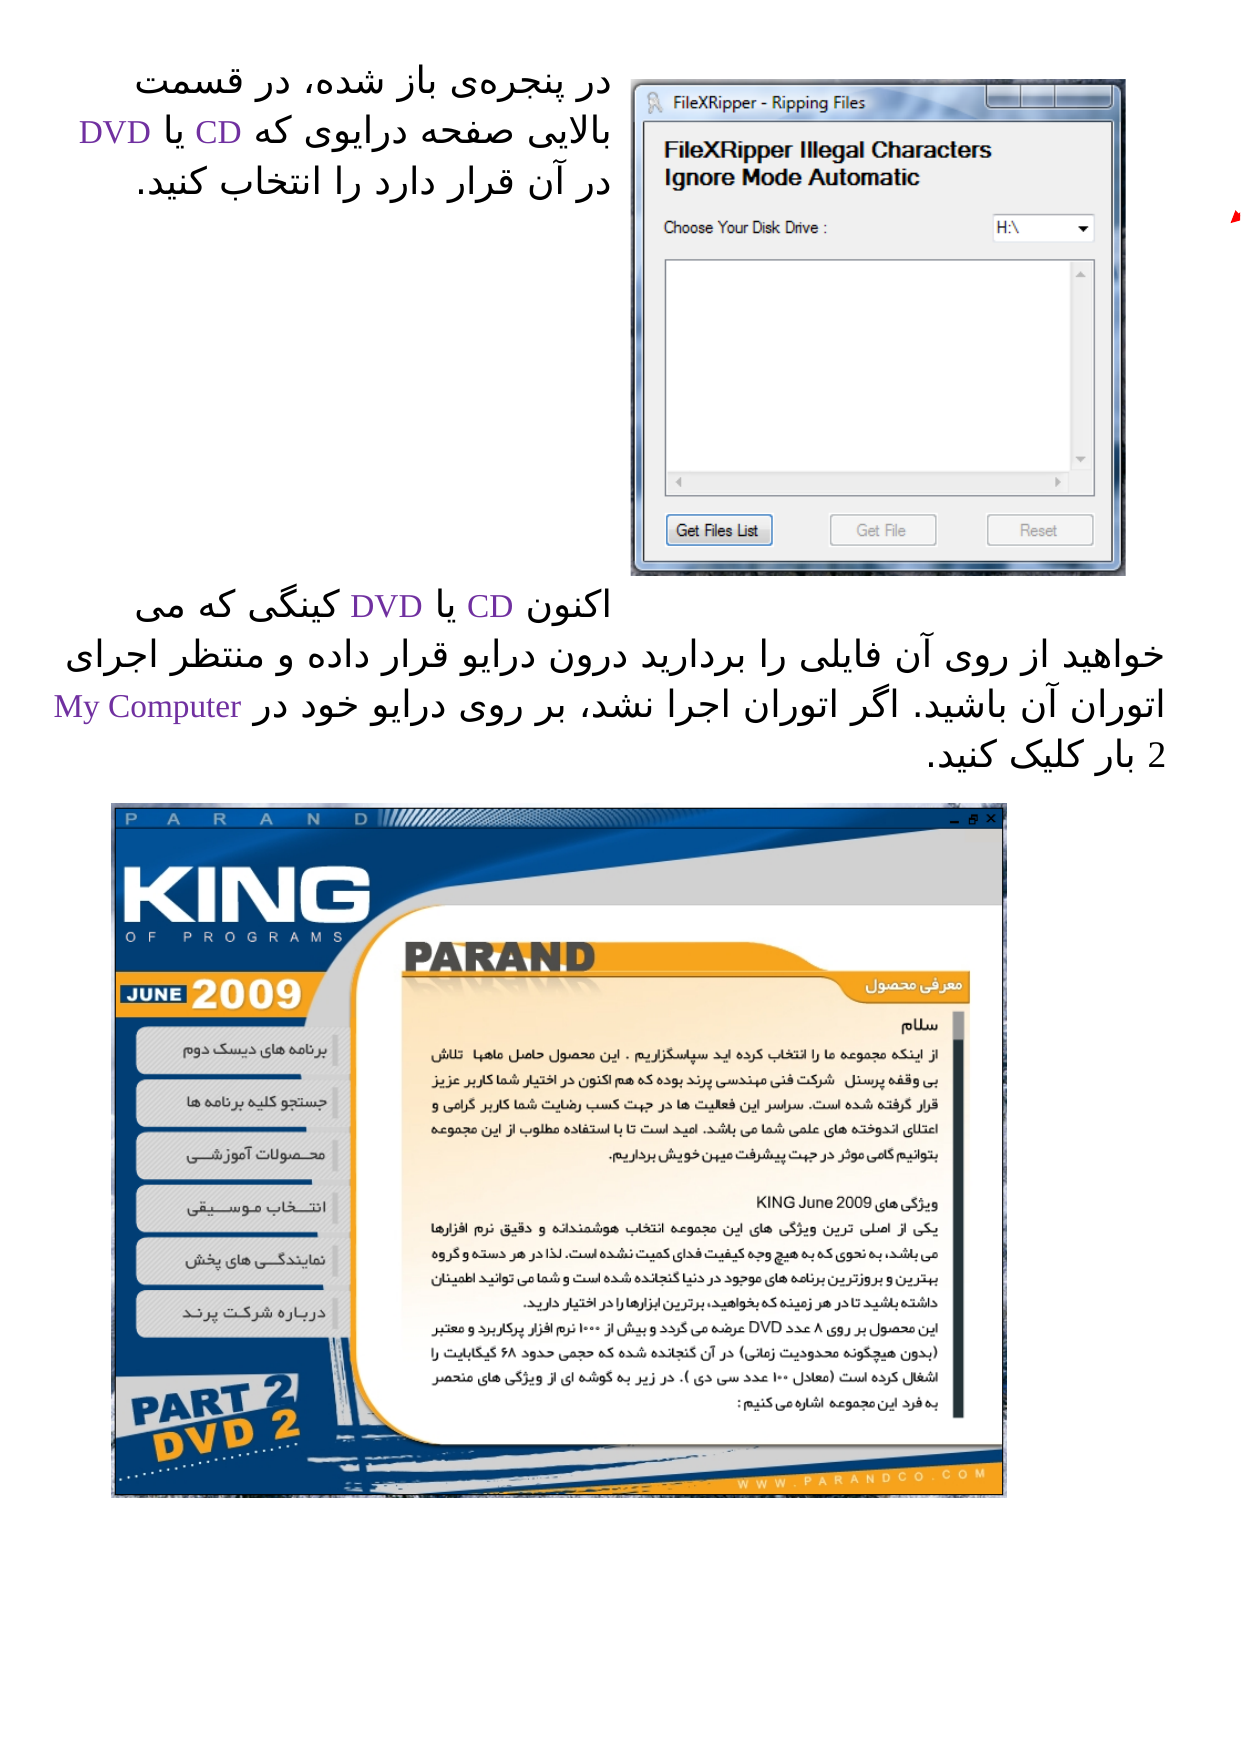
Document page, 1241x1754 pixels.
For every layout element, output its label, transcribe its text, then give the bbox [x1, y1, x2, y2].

text در پنجرهﯼ باز شده، در قسمت بالایی صفحه درایوی که CD یا DVD در آن قرار دارد را انتخاب کنید. [44, 59, 1167, 203]
text اکنون CD یا DVD کینگی که ﻣﯽ خواهید از روی آن فایلی را بردارید درون درایو قرار داده و منتظر اجرای اتوران آن باشید. اگر اتوران اجرا نشد، بر روی درایو خود در My Computer 2 بار کلیک کنید. [44, 582, 1167, 776]
picture [630, 79, 1126, 576]
picture [111, 803, 1007, 1498]
